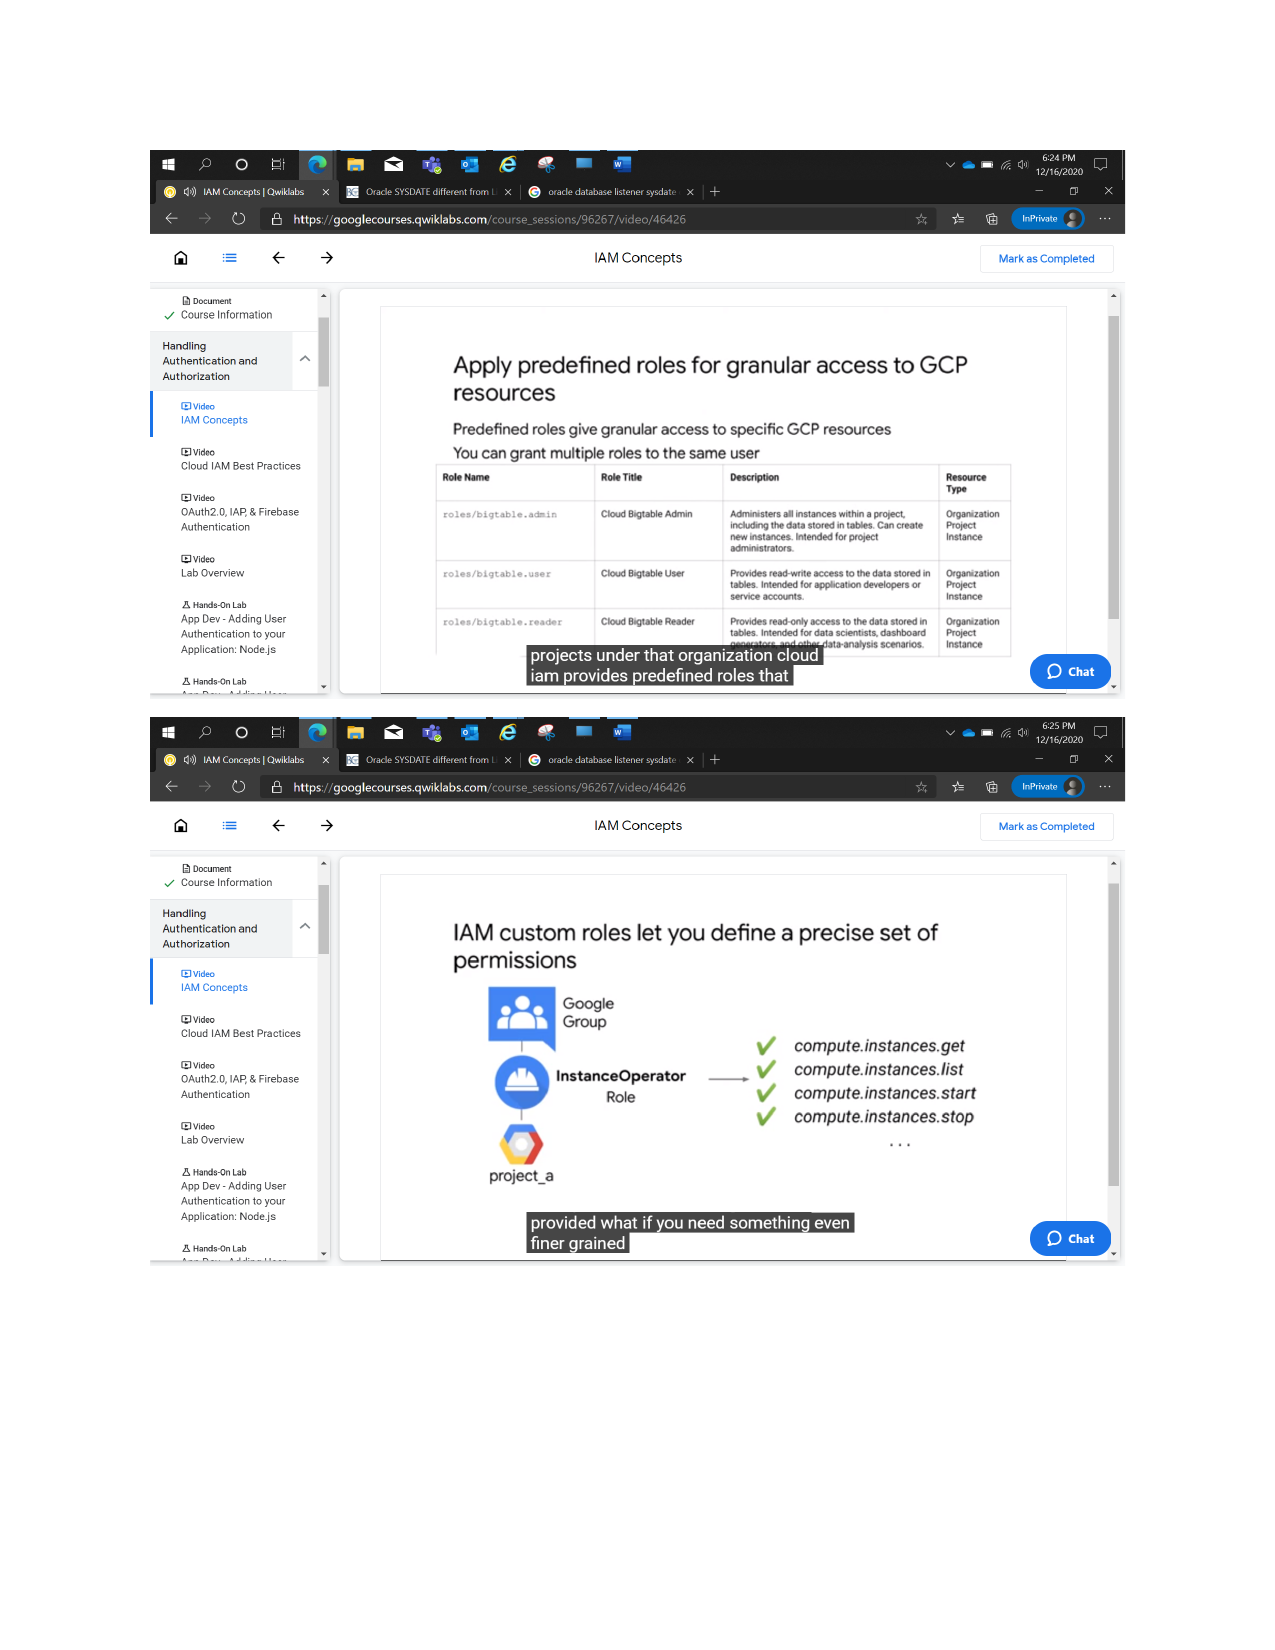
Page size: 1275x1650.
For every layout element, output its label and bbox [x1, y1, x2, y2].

picture [150, 150, 1125, 699]
picture [150, 717, 1125, 1266]
